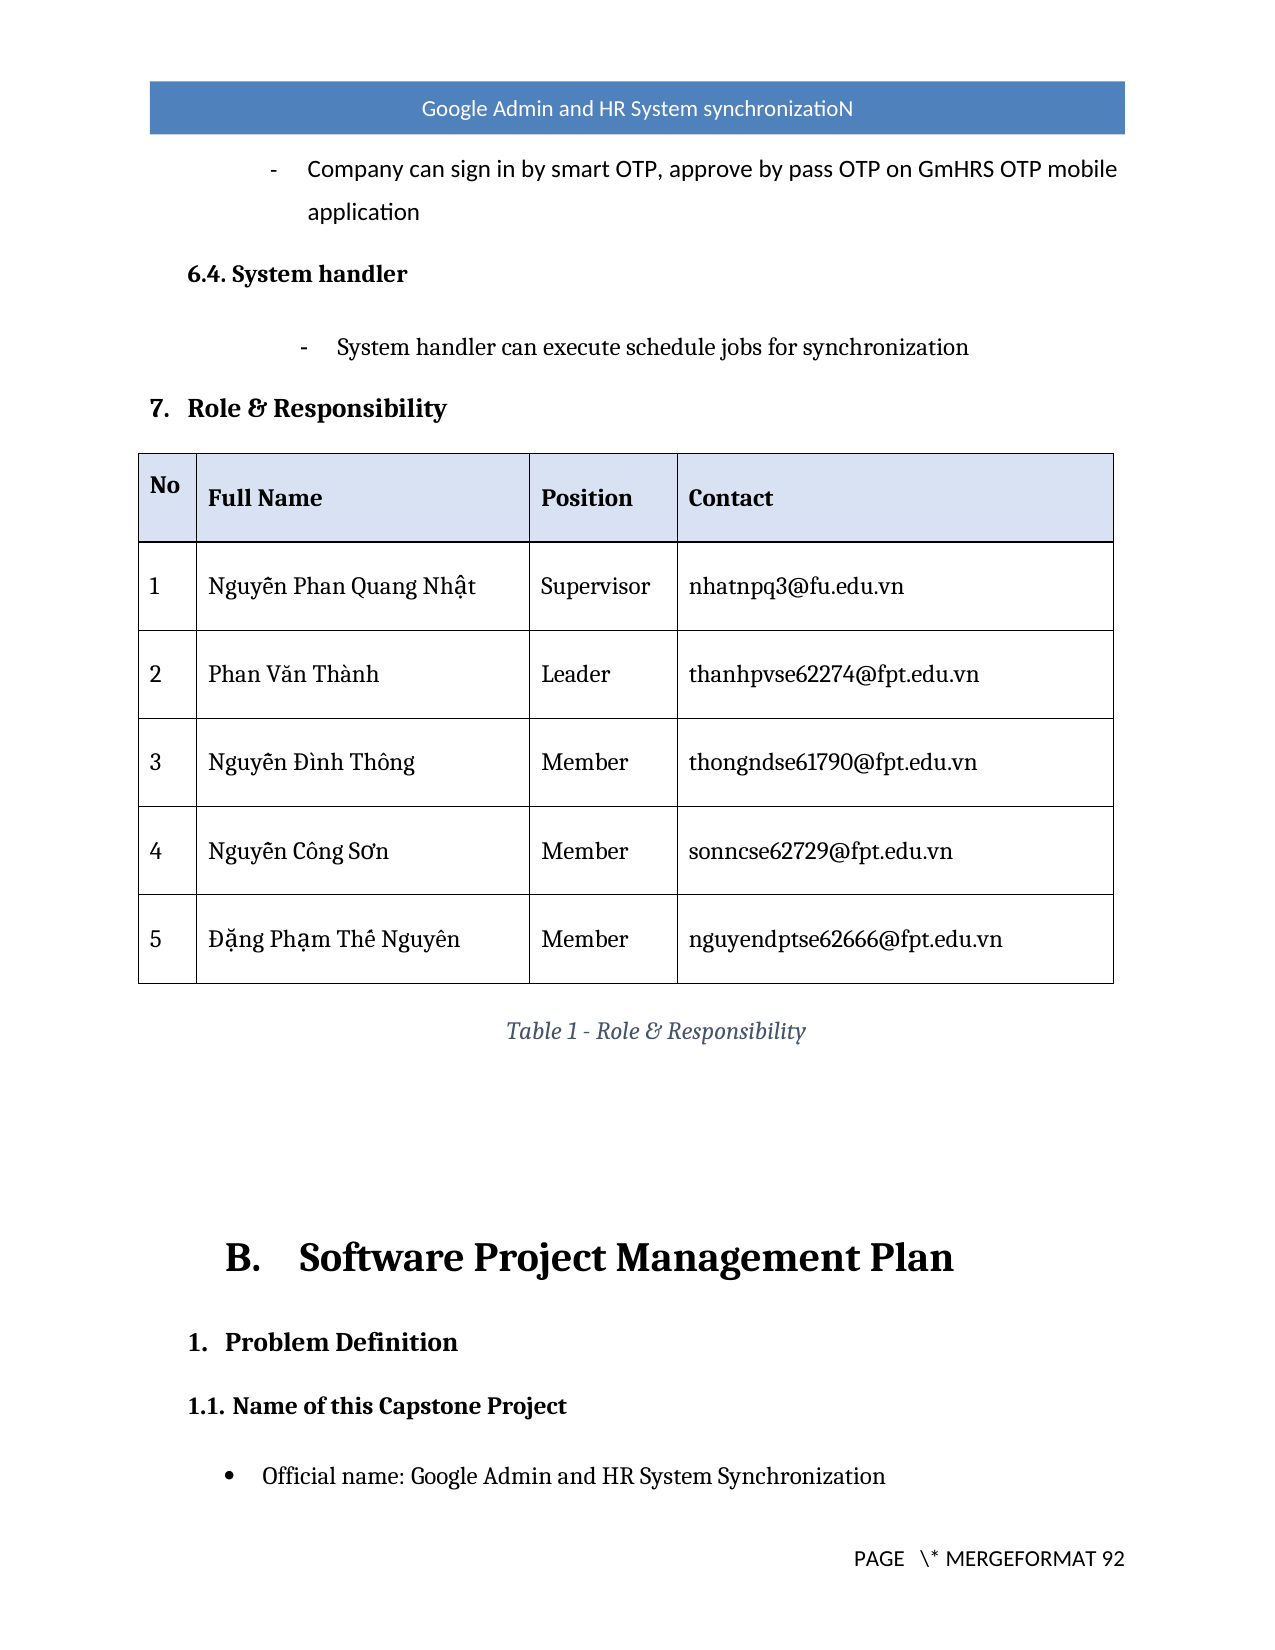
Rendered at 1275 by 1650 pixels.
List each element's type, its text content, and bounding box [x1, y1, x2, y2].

subtitle Name of this Capstone Project [187, 1387, 1125, 1424]
table_cell 1 [139, 543, 196, 630]
text Table 1 - Role & Responsibility [187, 1013, 1125, 1050]
subtitle Problem Definition [187, 1324, 1125, 1361]
list System handler can execute schedule jobs for synchronization [300, 327, 1125, 364]
table_header Contact [678, 454, 1113, 541]
table_cell 3 [139, 719, 196, 806]
subtitle System handler [187, 256, 1125, 293]
table_cell Member [530, 807, 677, 894]
subtitle B. Software Project Management Plan [225, 1221, 1125, 1296]
table_cell thanhpvse62274@fpt.edu.vn [678, 631, 1113, 718]
table_cell 2 [139, 631, 196, 718]
table_header No [139, 454, 196, 541]
list Company can sign in by smart OTP, approve by pass OTP on GmHRS OTP mobile application [270, 150, 1125, 231]
table_cell thongndse61790@fpt.edu.vn [678, 719, 1113, 806]
table_cell Leader [530, 631, 677, 718]
subtitle Role & Responsibility [150, 390, 1125, 428]
table_cell Member [530, 895, 677, 983]
table_cell Phan Văn Thành [197, 631, 529, 718]
table_cell Đặng Phạm Thế Nguyên [197, 895, 529, 983]
table_cell 5 [139, 895, 196, 983]
table_header Full Name [197, 454, 529, 541]
table_cell Supervisor [530, 543, 677, 630]
table_cell Nguyễn Công Sơn [197, 807, 529, 894]
table_header Position [530, 454, 677, 541]
table_cell Member [530, 719, 677, 806]
list Official name: Google Admin and HR System Synchronization [225, 1458, 1125, 1495]
table_cell Nguyễn Phan Quang Nhật [197, 543, 529, 630]
table_cell 4 [139, 807, 196, 894]
table_cell sonncse62729@fpt.edu.vn [678, 807, 1113, 894]
table_cell Nguyễn Đình Thông [197, 719, 529, 806]
table_cell nhatnpq3@fu.edu.vn [678, 543, 1113, 630]
table_cell nguyendptse62666@fpt.edu.vn [678, 895, 1113, 983]
